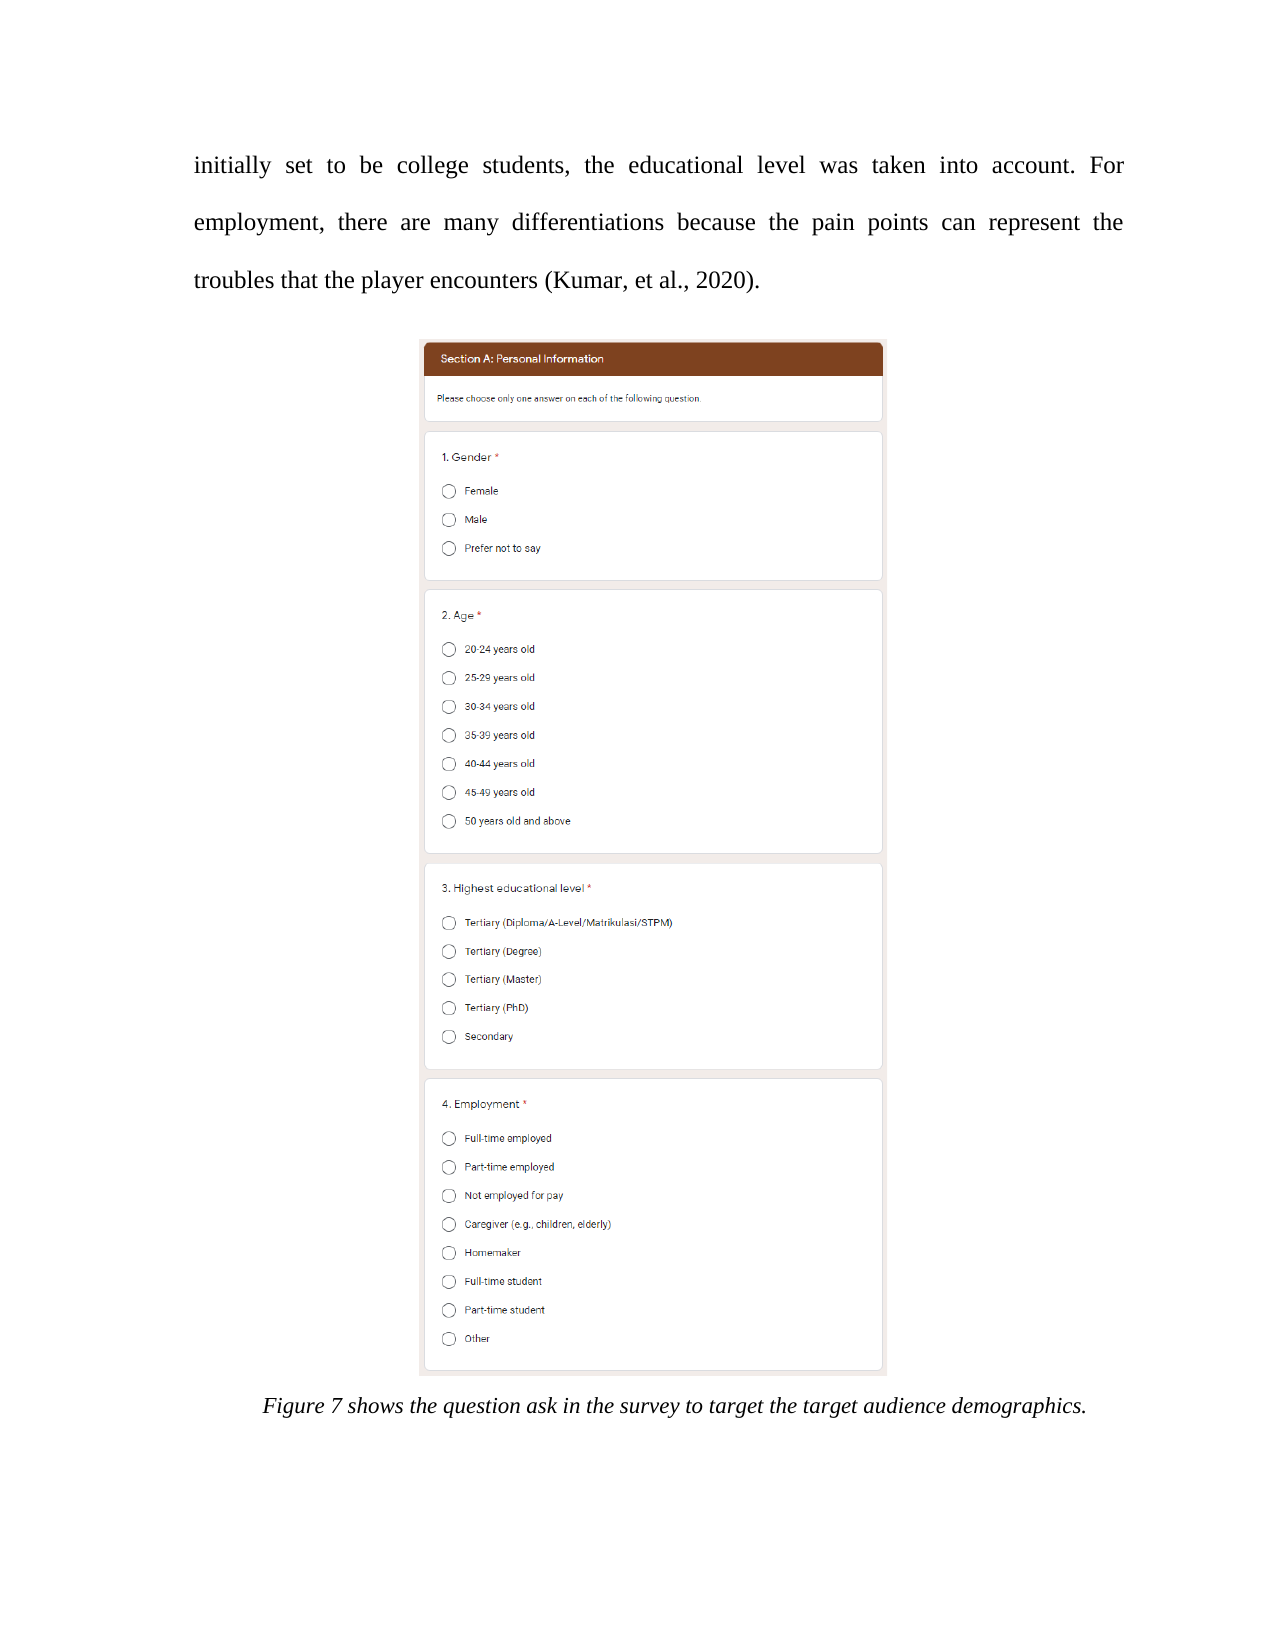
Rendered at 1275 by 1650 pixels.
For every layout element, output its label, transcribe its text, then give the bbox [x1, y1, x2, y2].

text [194, 150, 1125, 294]
picture [419, 339, 888, 1376]
text Figure shows the question ask in the survey to target the target audience demographics. [194, 1392, 1125, 1418]
